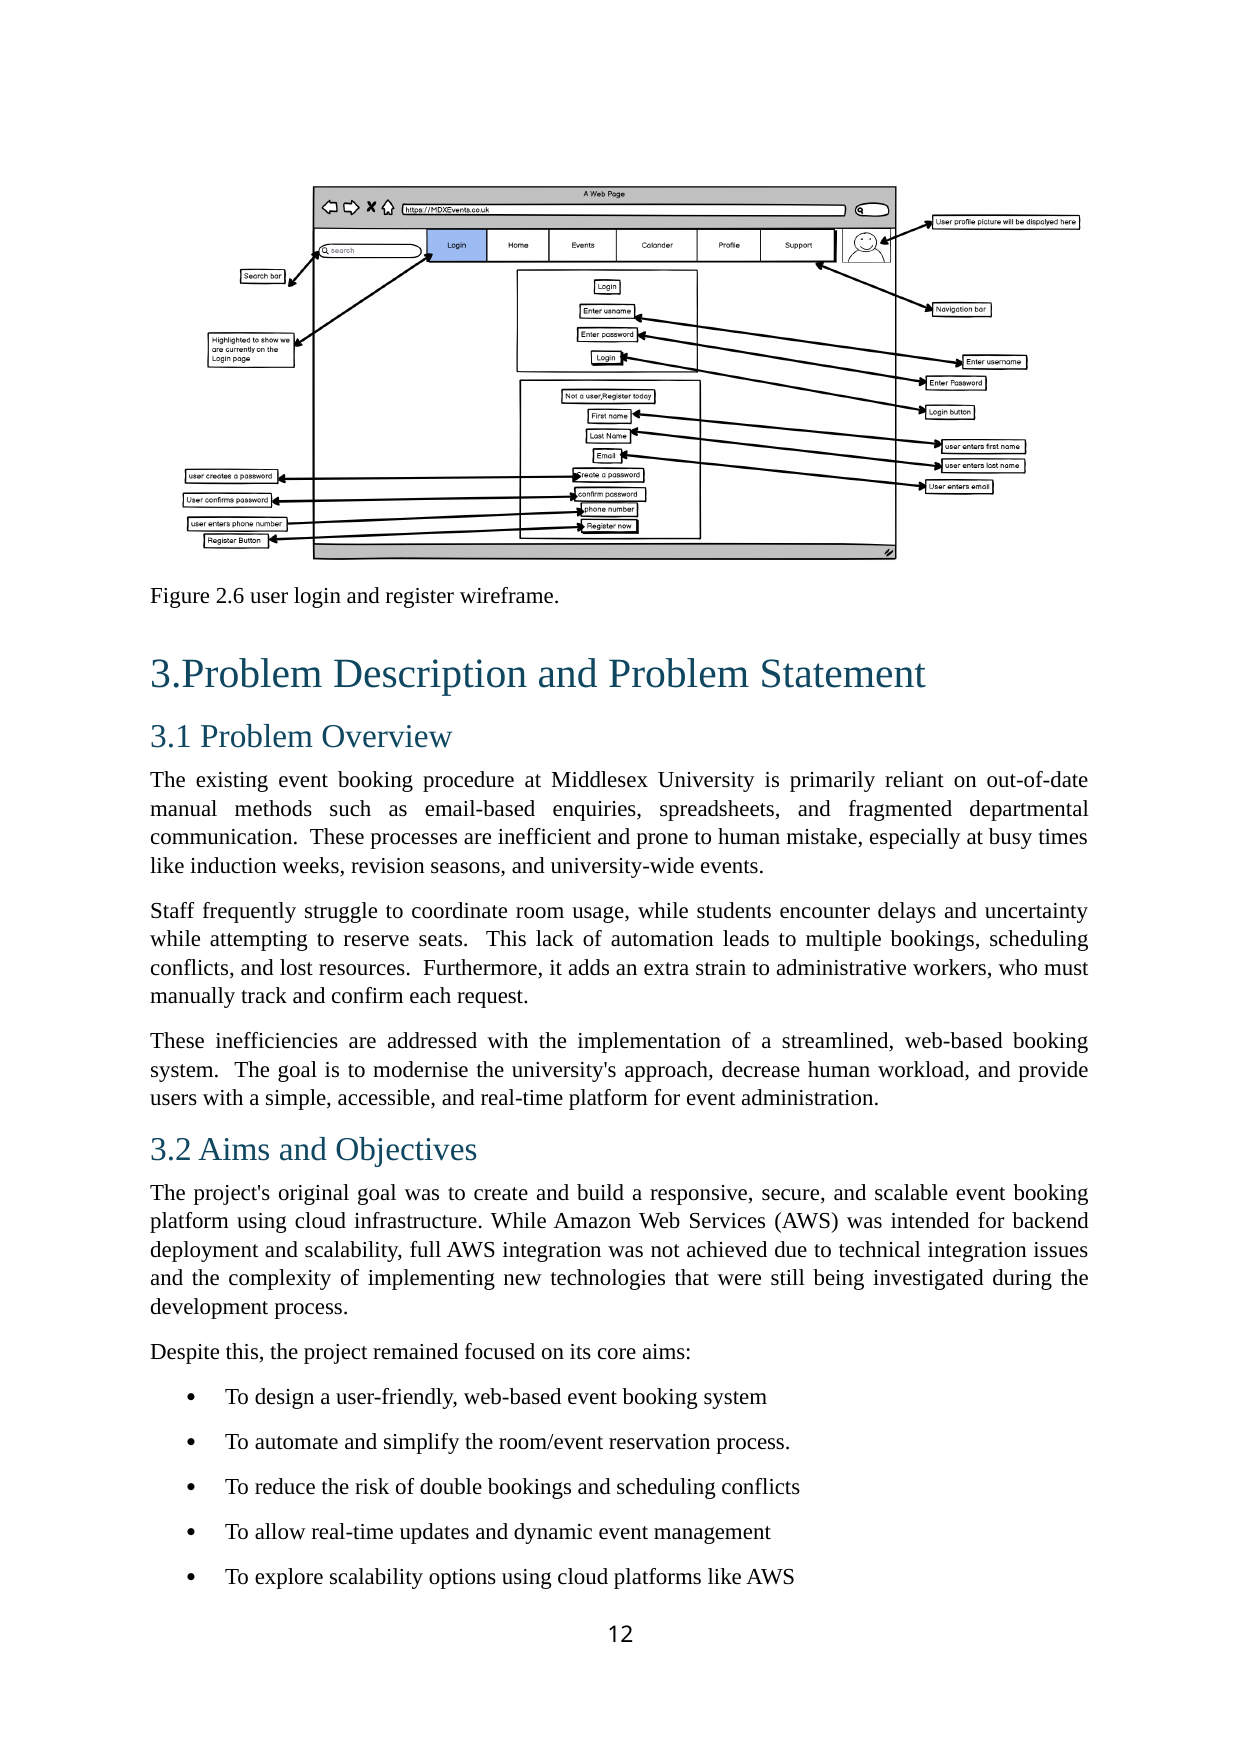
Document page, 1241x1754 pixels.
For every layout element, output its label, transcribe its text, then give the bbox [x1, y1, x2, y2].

list To automate and simplify the room/event reservation process. [187, 1428, 1090, 1454]
text The project's original goal was to create and build a responsive, secure, and scalable event booking platform using cloud infrastructure. While Amazon Web Services (AWS) was intended for backend deployment and scalability, full AWS integration was not achieved due to technical integration issues and the complexity of implementing new technologies that were still being investigated during the development process. [150, 1179, 1090, 1319]
subtitle 3.1 Problem Overview [150, 717, 1090, 755]
text The existing event booking procedure at Middlesex University is primarily reliant on out-of-date manual methods such as email-based enquiries, spreadsheets, and fragmented departmental communication. These processes are inefficient and prone to human mistake, especially at busy times like induction weeks, revision seasons, and university-wide events. [150, 766, 1090, 878]
subtitle 3.2 Aims and Objectives [150, 1129, 1090, 1168]
list To allow real-time updates and dynamic event management [187, 1518, 1090, 1544]
text Figure 2.6 user login and register wireframe. [150, 582, 1090, 609]
list To design a user-friendly, web-based event booking system [187, 1383, 1090, 1409]
text These inefficiencies are addressed with the implementation of a streamlined, web-based booking system. The goal is to modernise the university's approach, decrease human workload, and provide users with a simple, accessible, and real-time platform for event administration. [150, 1027, 1090, 1111]
text Staff frequently struggle to coordinate room usage, while students encounter delays and uncertainty while attempting to reserve seats. This lack of automation leads to multiple bookings, scheduling conflicts, and lost resources. Furthermore, it adds an extra strain to administrative workers, who must manually track and confirm each request. [150, 897, 1090, 1008]
text Despite this, the project remained focused on its core aims: [150, 1338, 1090, 1364]
list To explore scalability options using cloud platforms like AWS [187, 1563, 1090, 1590]
subtitle 3.Problem Description and Problem Statement [150, 648, 1090, 696]
list To reduce the risk of double bookings and scheduling conflicts [187, 1473, 1090, 1499]
picture [150, 150, 1091, 564]
